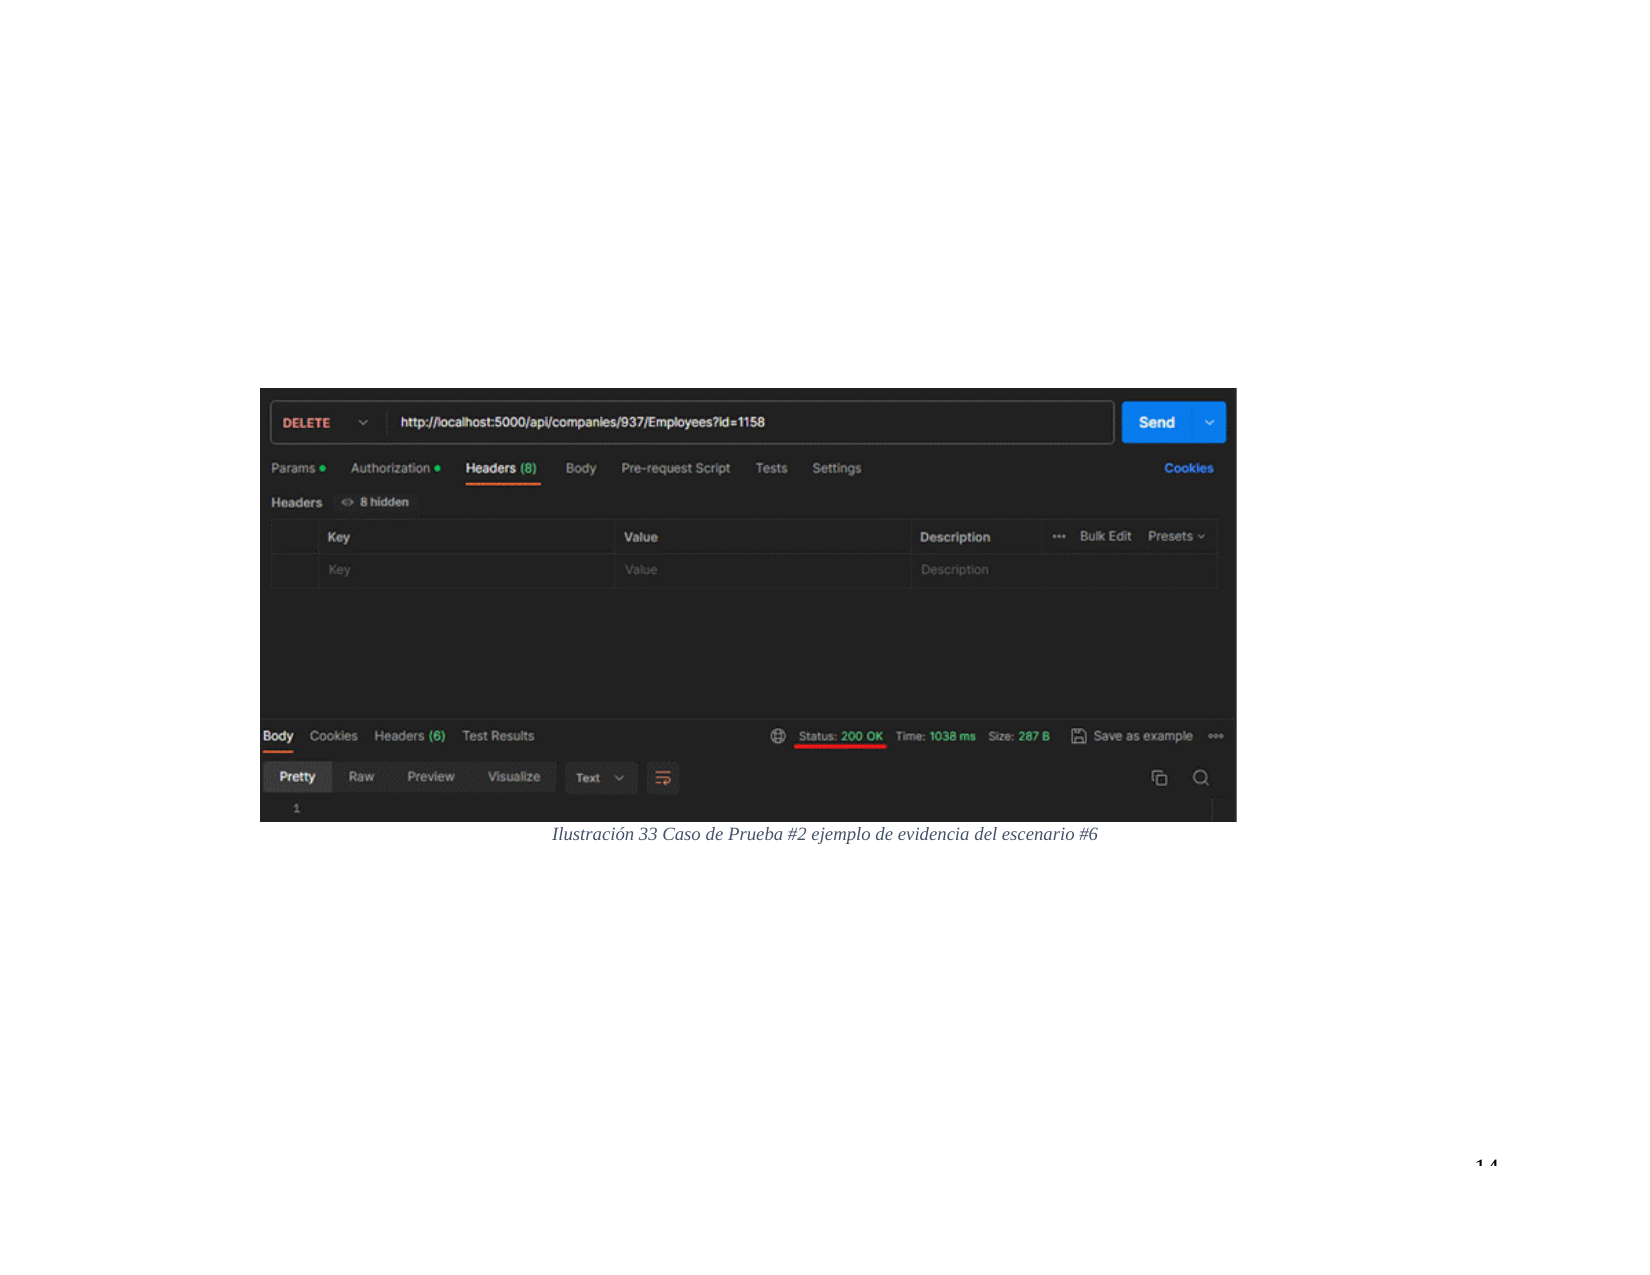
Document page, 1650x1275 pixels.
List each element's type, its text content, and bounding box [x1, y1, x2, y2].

picture [260, 388, 1237, 822]
text Ilustración 33 Caso de Prueba #2 ejemplo de evidencia del escenario #6 [552, 823, 1414, 844]
